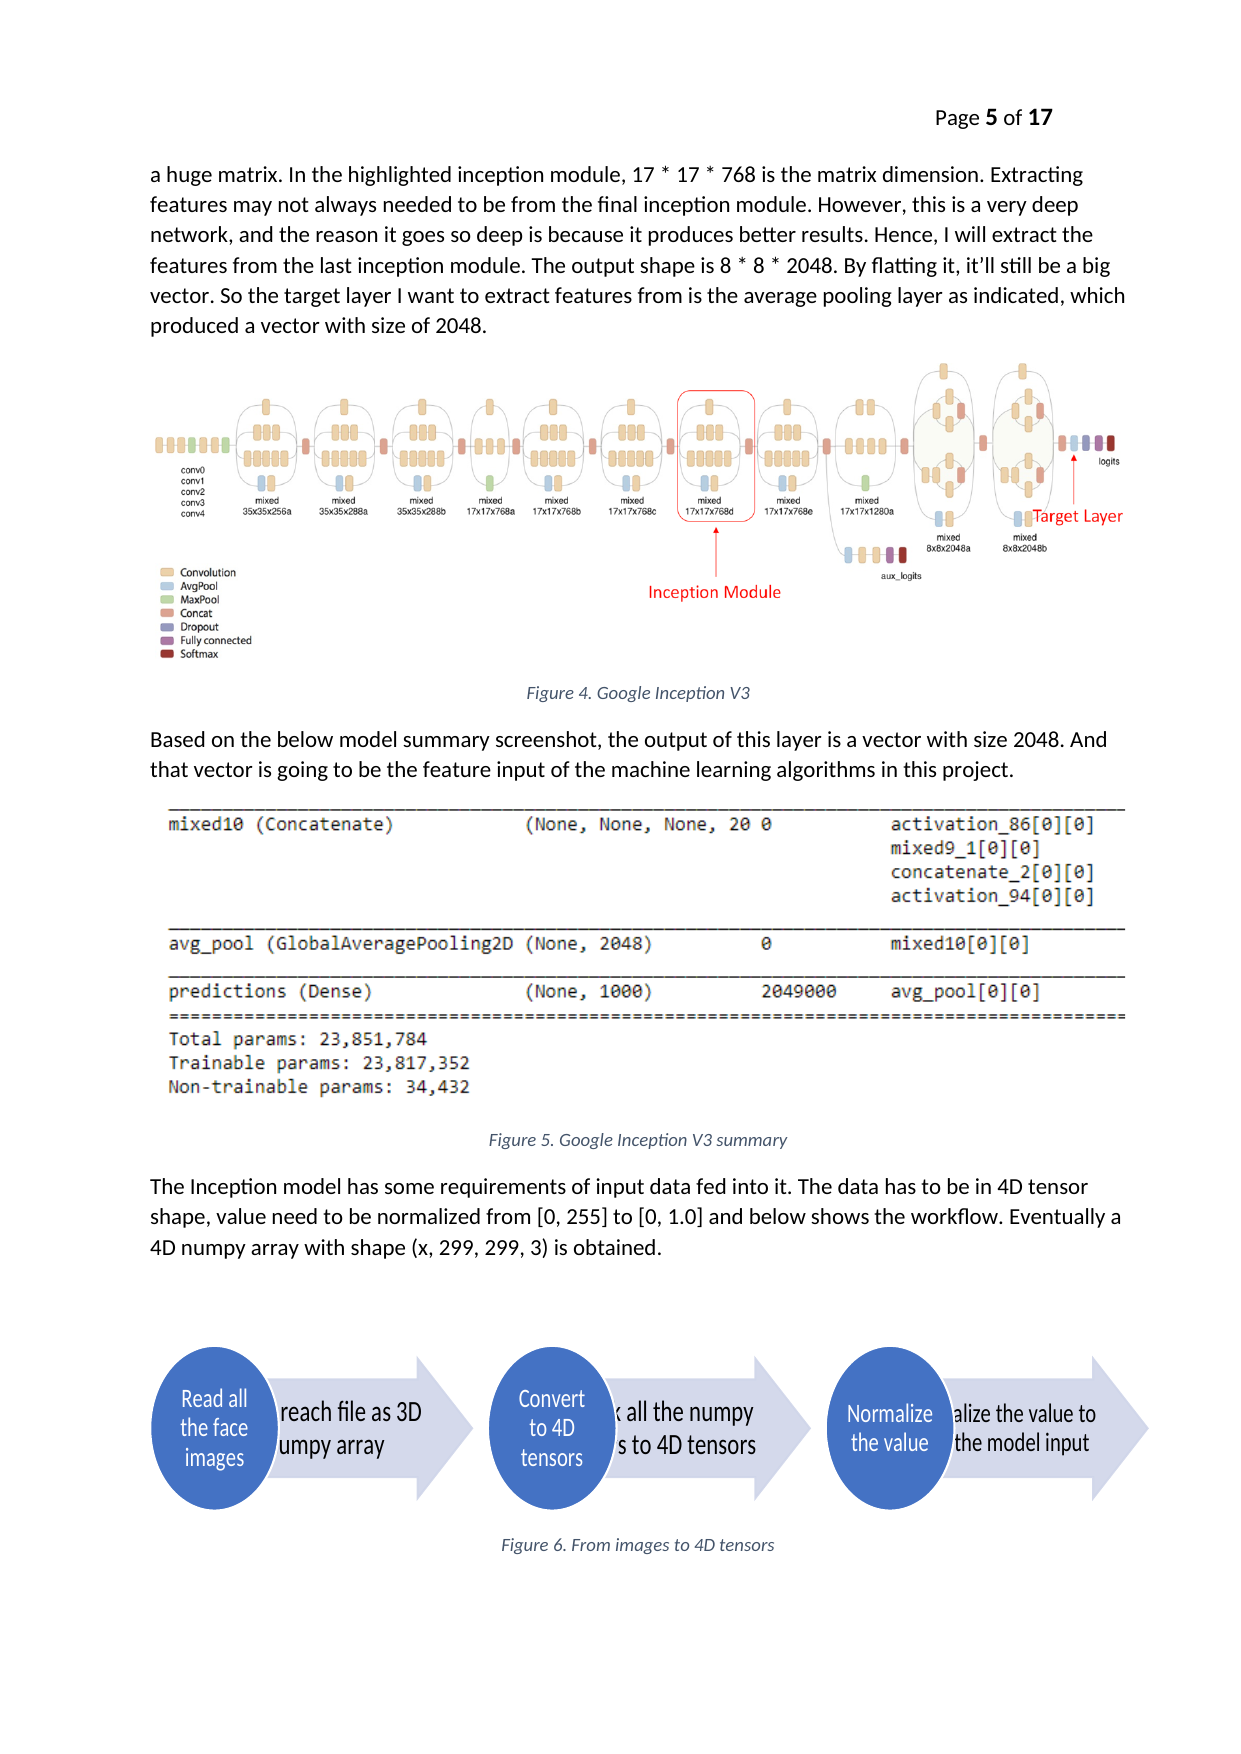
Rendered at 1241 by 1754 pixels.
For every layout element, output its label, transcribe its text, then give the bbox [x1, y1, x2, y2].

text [150, 160, 1128, 339]
text Based on the below model summary screenshot, the output of this layer is a vector with size 2048. And that vector is going to be the feature input of the machine learning algorithms in this project. [150, 725, 1128, 783]
text The Inception model has some requirements of input data fed into it. The data has to be in 4D tensor shape, value need to be normalized from [0, 255] to [0, 1.0] and below shows the workflow. Eventually a 4D numpy array with shape (x, 299, 299, 3) is obtained. [150, 1172, 1128, 1261]
picture [150, 801, 1125, 1110]
picture [150, 358, 1127, 663]
